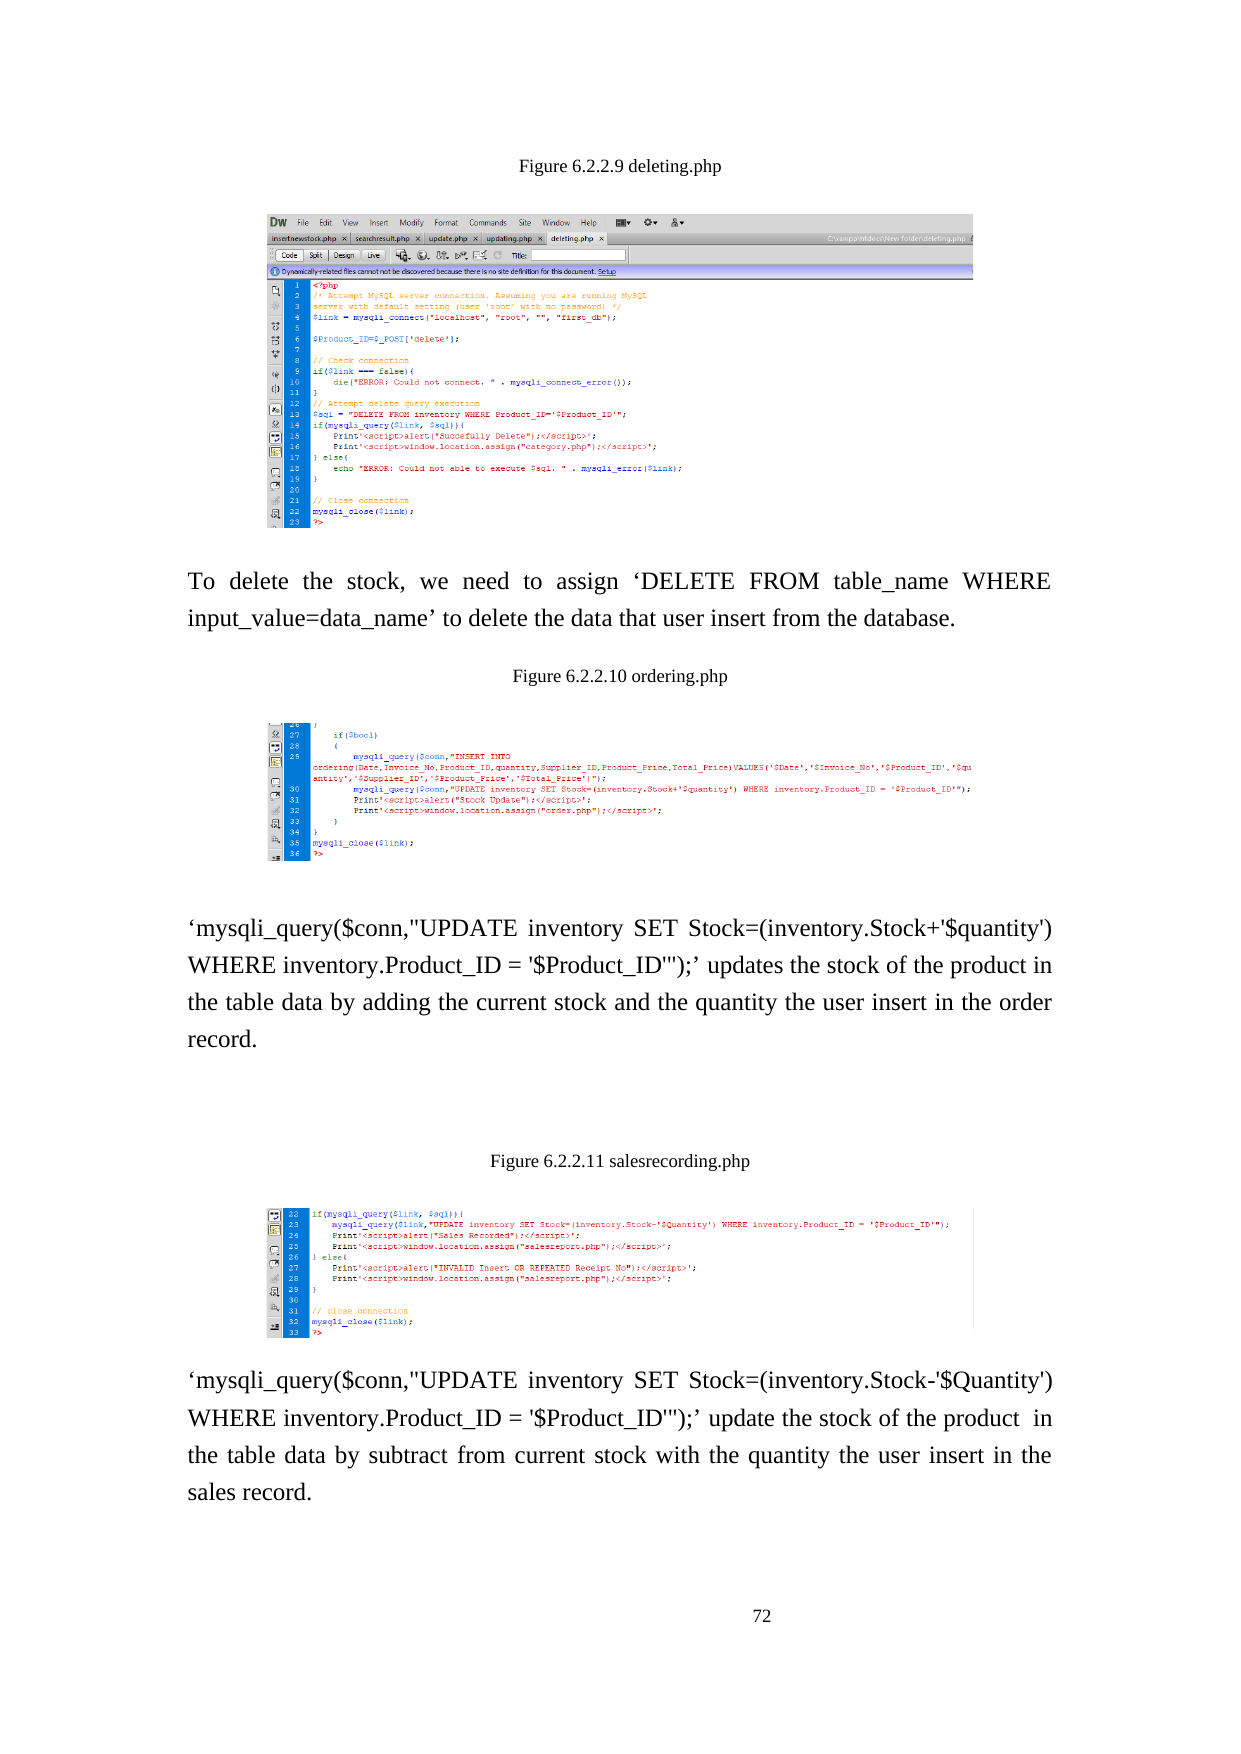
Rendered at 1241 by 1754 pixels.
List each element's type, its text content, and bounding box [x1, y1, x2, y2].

text Figure 6.2.2.11 salesrecording.php [187, 1144, 1053, 1177]
text ‘mysqli_query($conn,"UPDATE inventory SET Stock=(inventory.Stock+'$quantity') WHERE inventory.Product_ID = '$Product_ID'");’ updates the stock of the product in the table data by adding the current stock and the quantity the user insert in the order record. [187, 911, 1053, 1055]
picture [267, 214, 974, 528]
picture [266, 1208, 974, 1338]
picture [267, 723, 973, 861]
text ‘mysqli_query($conn,"UPDATE inventory SET Stock=(inventory.Stock-'$Quantity') WHERE inventory.Product_ID = '$Product_ID'");’ update the stock of the product in the table data by subtract from current stock with the quantity the user insert in the sales record. [187, 1363, 1053, 1508]
text Figure 6.2.2.9 deleting.php [187, 150, 1053, 182]
text Figure 6.2.2.10 ordering.php [187, 659, 1053, 692]
text To delete the stock, we need to assign ‘DELETE FROM table_name WHERE input_value=data_name’ to delete the data that user insert from the database. [187, 564, 1053, 634]
